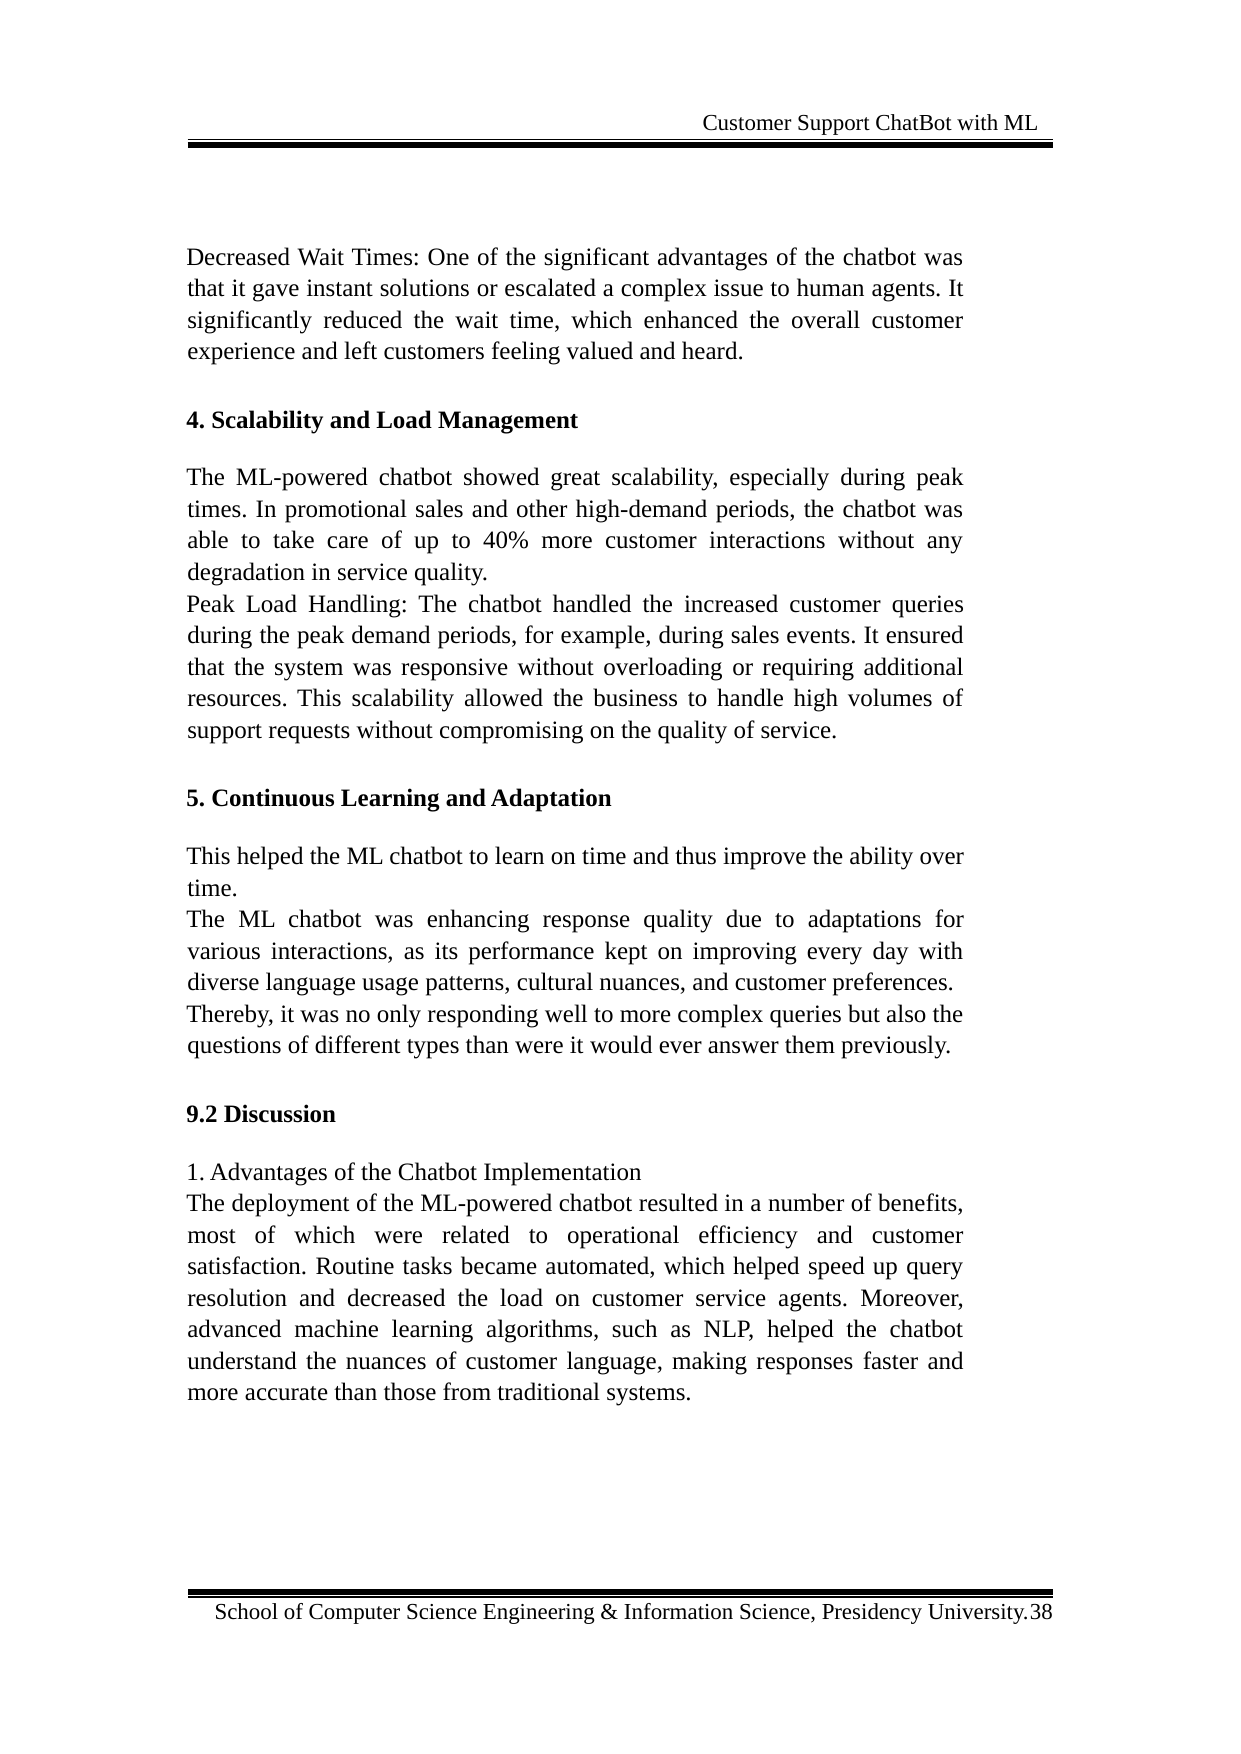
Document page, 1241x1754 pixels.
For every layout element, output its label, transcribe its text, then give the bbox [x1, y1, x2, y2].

subtitle 1. Advantages of the Chatbot Implementation [186, 1157, 964, 1185]
subtitle 9.2 Discussion [186, 1099, 964, 1128]
subtitle This helped the ML chatbot to learn on time and thus improve the ability over time. [186, 841, 964, 901]
subtitle Decreased Wait Times: One of the significant advantages of the chatbot was that it gave instant solutions or escalated a complex issue to human agents. It significantly reduced the wait time, which enhanced the overall customer experience and left customers feeling valued and heard. [186, 242, 964, 365]
subtitle The ML-powered chatbot showed great scalability, especially during peak times. In promotional sales and other high-demand periods, the chatbot was able to take care of up to 40% more customer interactions without any degradation in service quality. [186, 462, 964, 586]
subtitle The ML chatbot was enhancing response quality due to adaptations for various interactions, as its performance kept on improving every day with diverse language usage patterns, cultural nuances, and customer preferences. [186, 904, 964, 996]
subtitle Peak Load Handling: The chatbot handled the increased customer queries during the peak demand periods, for example, during sales events. It ensured that the system was responsive without overloading or requiring additional resources. This scalability allowed the business to handle high volumes of support requests without compromising on the quality of service. [186, 589, 964, 744]
subtitle 5. Continuous Learning and Adaptation [186, 783, 964, 812]
subtitle 4. Scalability and Load Management [186, 405, 964, 434]
subtitle Thereby, it was no only responding well to more complex queries but also the questions of different types than were it would ever answer them previously. [186, 999, 964, 1059]
subtitle The deployment of the ML-powered chatbot resulted in a number of benefits, most of which were related to operational efficiency and customer satisfaction. Routine tasks became automated, which helped speed up query resolution and decreased the load on customer service agents. Moreover, advanced machine learning algorithms, such as NLP, helped the chatbot understand the nuances of customer language, making responses faster and more accurate than those from traditional systems. [186, 1188, 964, 1406]
